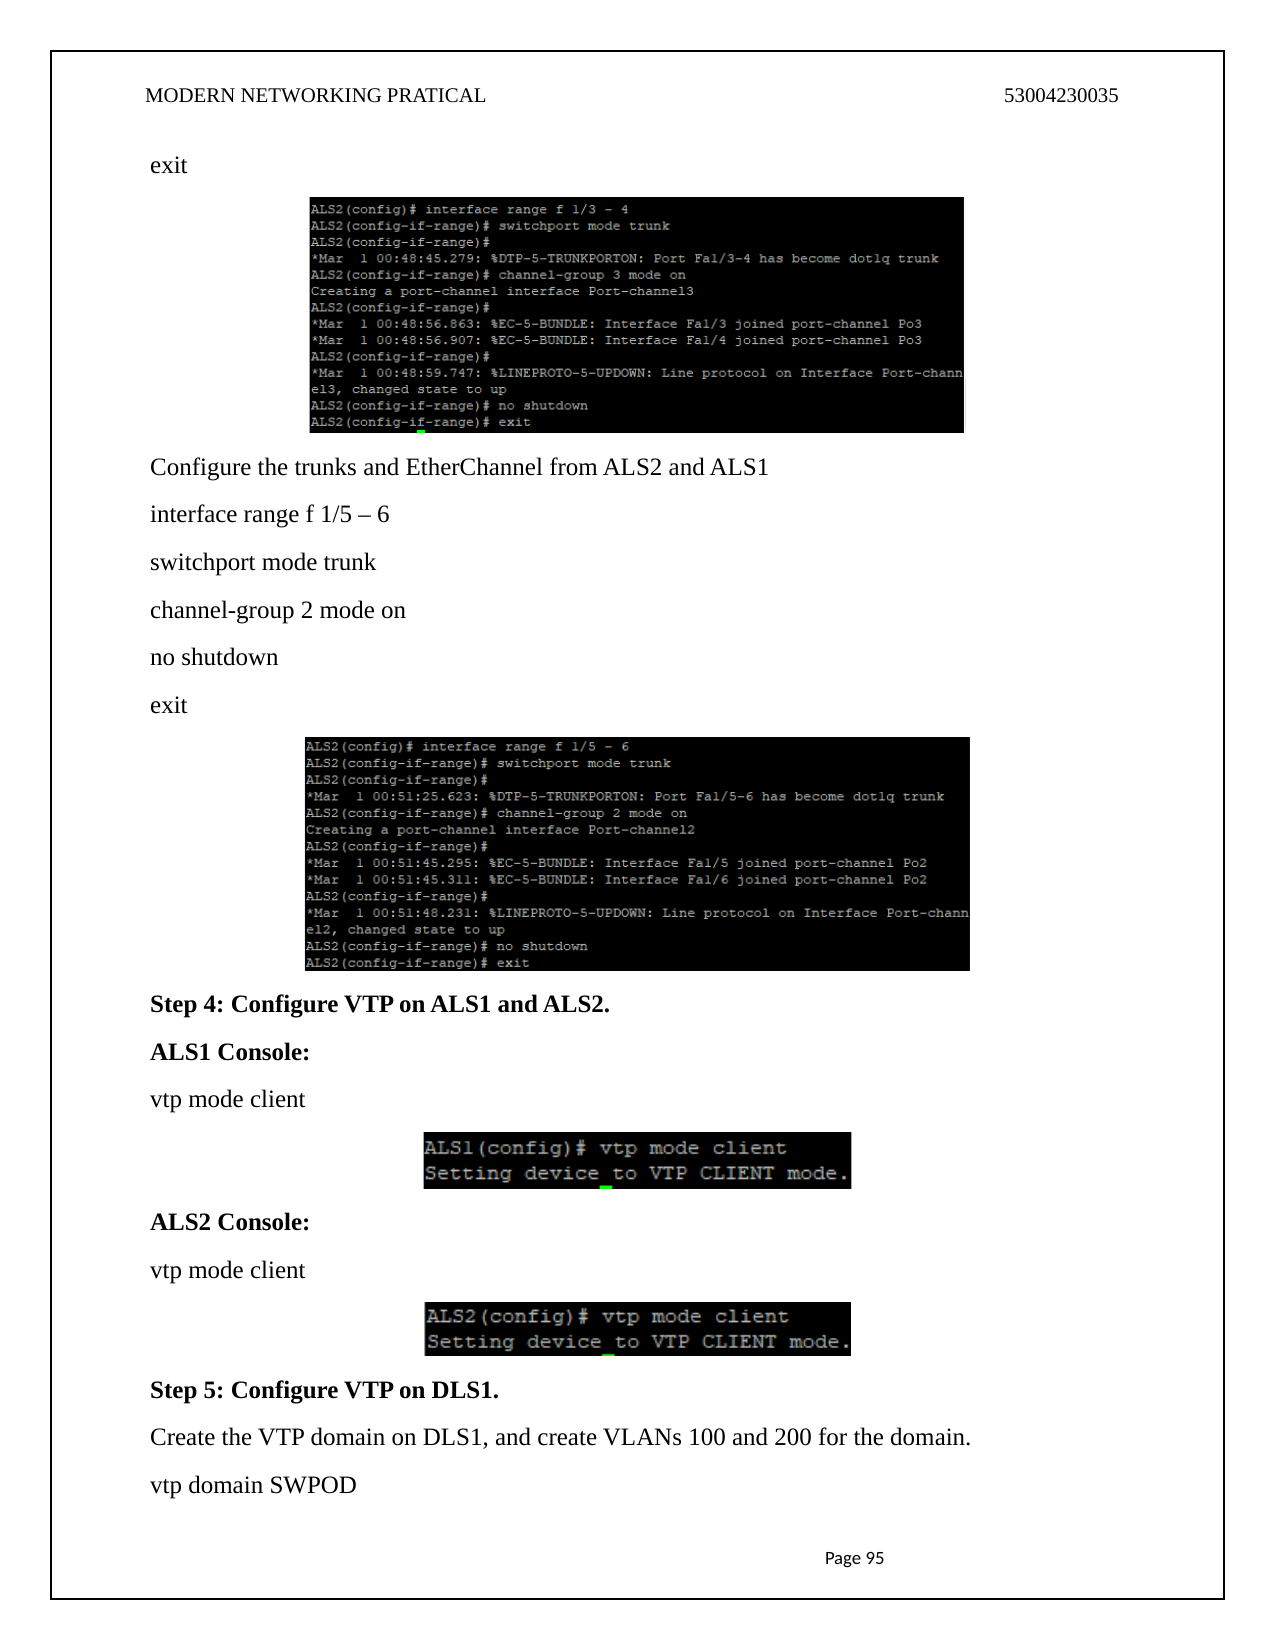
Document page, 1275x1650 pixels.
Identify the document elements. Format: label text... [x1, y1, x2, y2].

text Step 5: Configure VTP on DLS1. [150, 1375, 1125, 1403]
picture [304, 737, 971, 971]
text interface range f 1/5 – 6 [150, 499, 1125, 528]
text switchport mode trunk [150, 547, 1125, 576]
picture [423, 1132, 852, 1189]
text vtp domain SWPOD [150, 1470, 1125, 1499]
text no shutdown [150, 642, 1125, 671]
text exit [150, 150, 1125, 179]
text vtp mode client [150, 1084, 1125, 1113]
text Configure the trunks and EtherChannel from ALS2 and ALS1 [150, 452, 1125, 480]
text exit [150, 690, 1125, 719]
text Step 4: Configure VTP on ALS1 and ALS2. [150, 989, 1125, 1018]
picture [424, 1302, 851, 1356]
text vtp mode client [150, 1255, 1125, 1284]
text channel-group 2 mode on [150, 595, 1125, 623]
text ALS1 Console: [150, 1037, 1125, 1066]
text Create the VTP domain on DLS1, and create VLANs 100 and 200 for the domain. [150, 1422, 1125, 1451]
text ALS2 Console: [150, 1207, 1125, 1236]
picture [309, 197, 966, 433]
